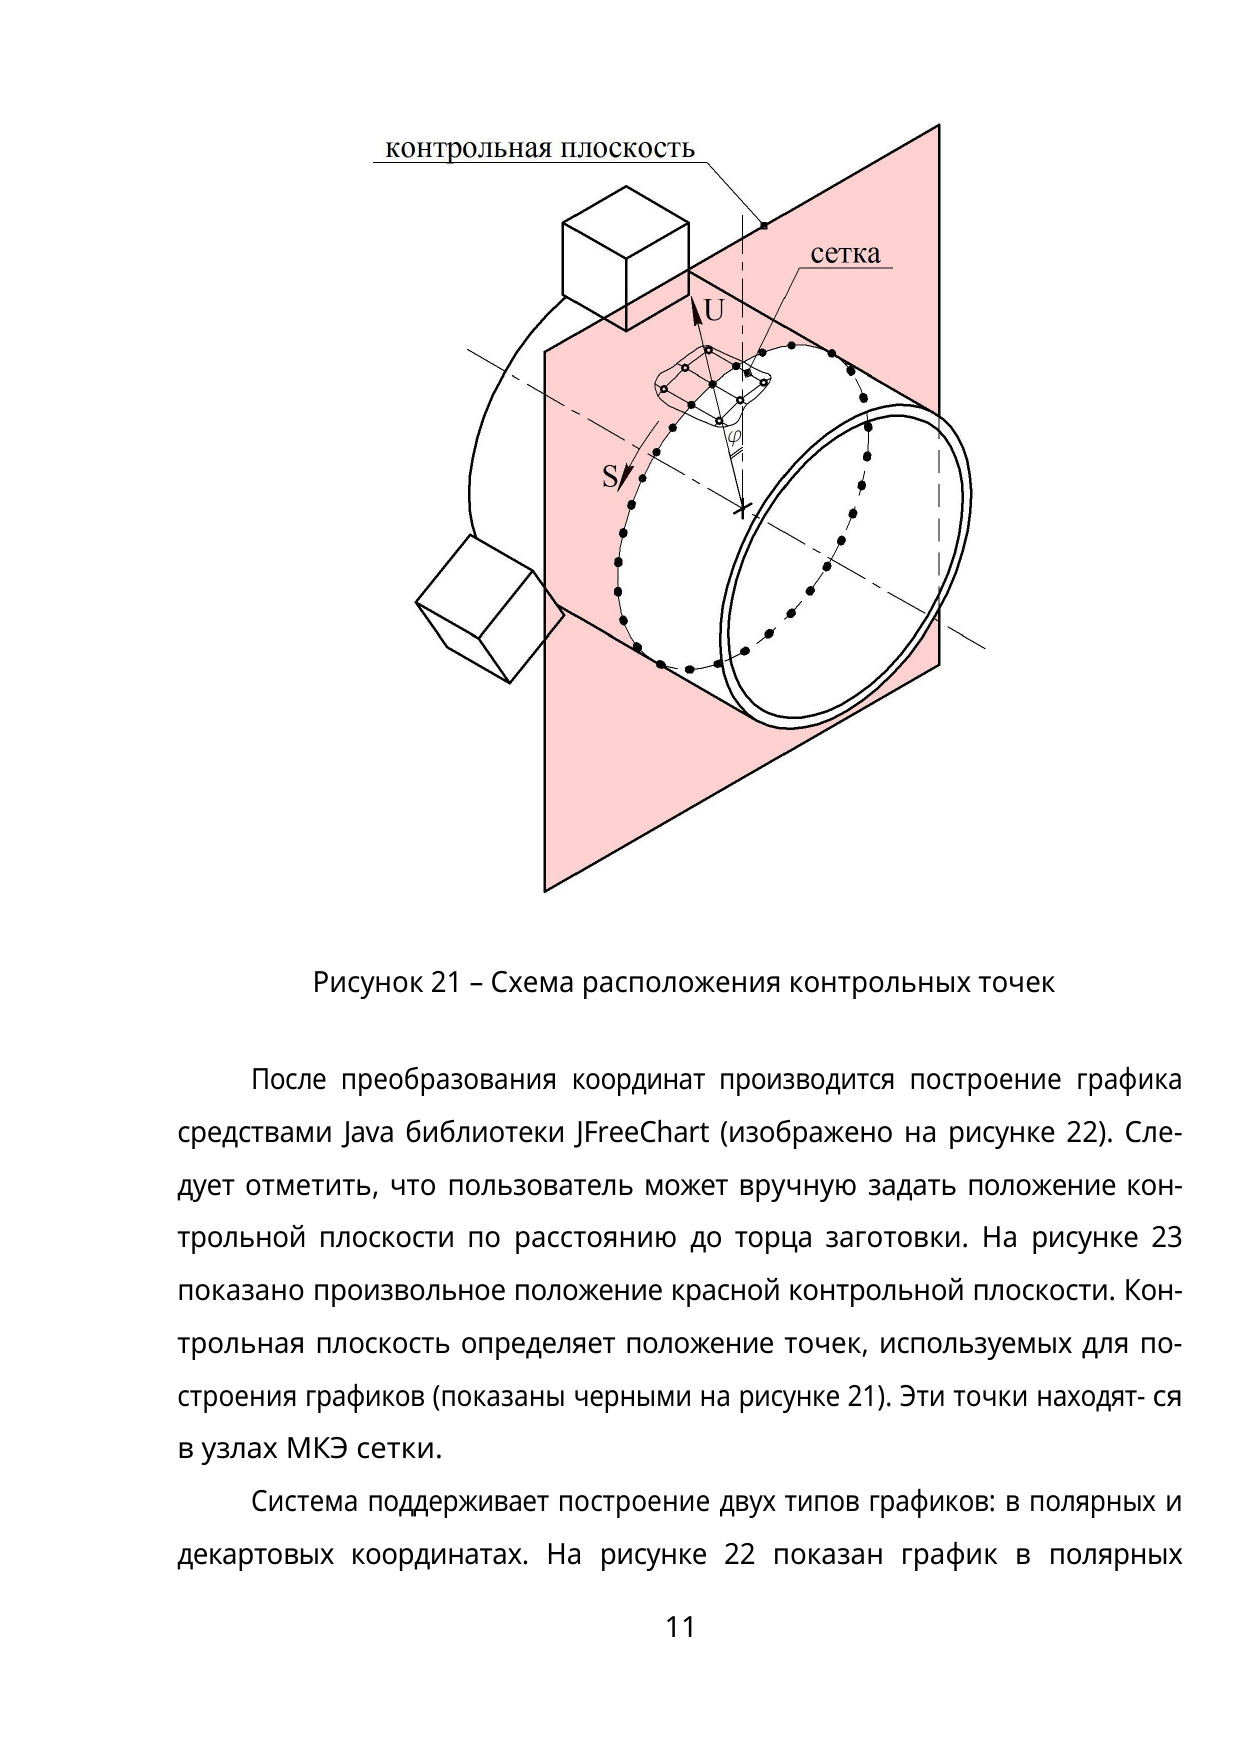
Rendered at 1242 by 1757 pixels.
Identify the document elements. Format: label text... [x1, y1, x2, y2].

picture [367, 116, 993, 895]
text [177, 1481, 1183, 1573]
text После преобразования координат производится построение графика средствами Java библиотеки JFreeChart (изображено на рисунке 22). Сле- дует отметить, что пользователь может вручную задать положение кон- трольной плоскости по расстоянию до торца заготовки. На рисунке 23 показано произвольное положение красной контрольной плоскости. Кон- трольная плоскость определяет положение точек, используемых для по- строения графиков (показаны черными на рисунке 21). Эти точки находят- ся в узлах МКЭ сетки. [177, 1058, 1183, 1467]
text Рисунок 21 – Схема расположения контрольных точек [312, 961, 1194, 1001]
